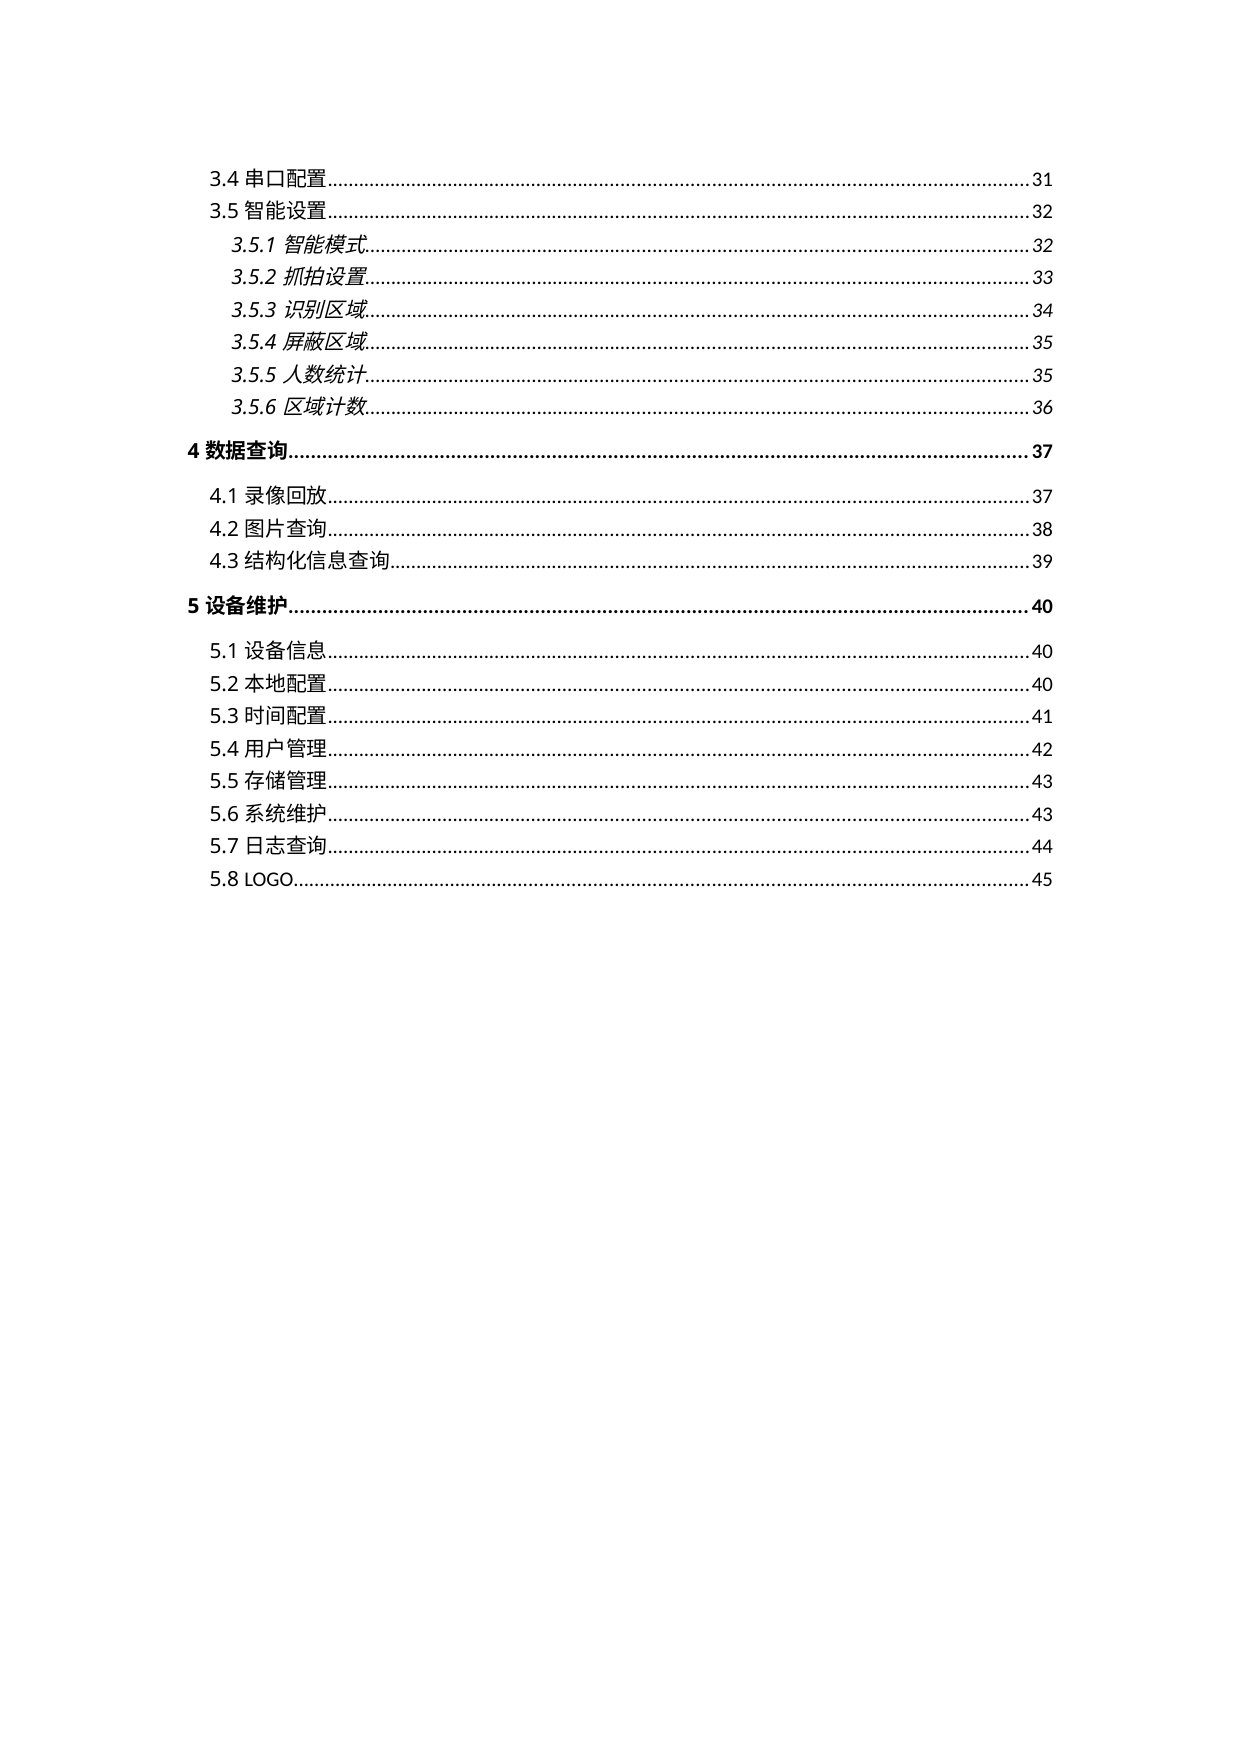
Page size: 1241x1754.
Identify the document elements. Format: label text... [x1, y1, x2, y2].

text 3.5 智能设置 32 [209, 194, 1053, 227]
text 4.2 图片查询 38 [209, 512, 1053, 544]
text 5.4 用户管理 42 [209, 732, 1053, 764]
text 3.5.1 智能模式 32 [231, 227, 1053, 259]
text 5.5 存储管理 43 [209, 764, 1053, 797]
text 3.5.3 识别区域 34 [231, 292, 1053, 324]
text 4 数据查询 37 [187, 434, 1053, 467]
text 3.5.5 人数统计 35 [231, 357, 1053, 389]
text 5.6 系统维护 43 [209, 797, 1053, 829]
text 5.3 时间配置 41 [209, 699, 1053, 732]
text 4.1 录像回放 37 [209, 479, 1053, 512]
text 5.2 本地配置 40 [209, 667, 1053, 699]
text 5 设备维护 40 [187, 589, 1053, 622]
text 5.1 设备信息 40 [209, 634, 1053, 667]
text 3.5.4 屏蔽区域 35 [231, 324, 1053, 357]
text 4.3 结构化信息查询 39 [209, 544, 1053, 577]
text 3.5.6 区域计数 36 [231, 389, 1053, 422]
text 5.8 LOGO 45 [209, 862, 1053, 894]
text 3.4 串口配置 31 [209, 162, 1053, 194]
text 5.7 日志查询 44 [209, 829, 1053, 862]
text 3.5.2 抓拍设置 33 [231, 259, 1053, 292]
